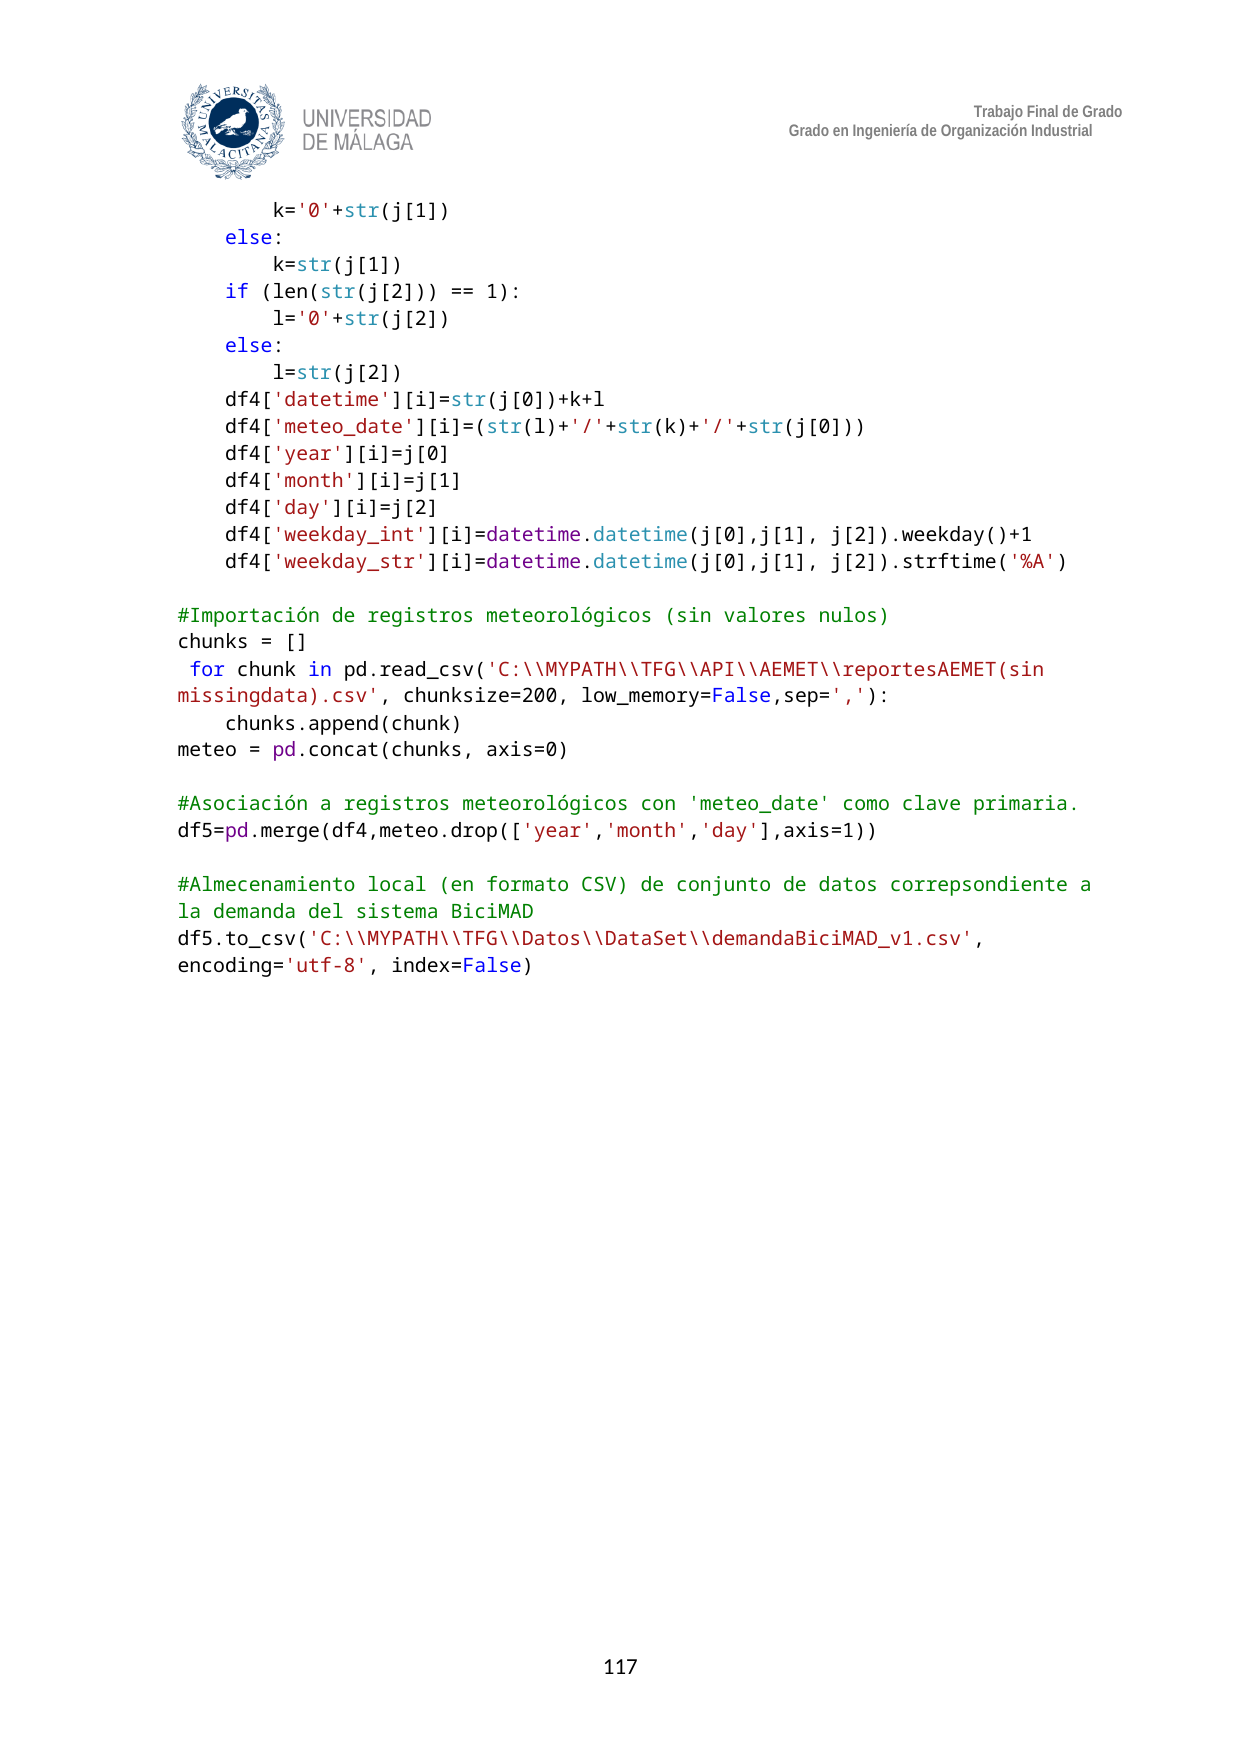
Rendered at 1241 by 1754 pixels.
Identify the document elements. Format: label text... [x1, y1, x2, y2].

text df4['meteo_date'][i]=(str(l)+'/'+str(k)+'/'+str(j[0])) [177, 412, 1093, 439]
text df4['month'][i]=j[1] [177, 466, 1093, 493]
text l='0'+str(j[2]) [177, 304, 1093, 331]
text k='0'+str(j[1]) [177, 196, 1093, 223]
text df5.to_csv('C:\\MYPATH\\TFG\\Datos\\DataSet\\demandaBiciMAD_v1.csv', encoding='utf-8', index=False) [177, 924, 1093, 978]
picture [176, 73, 444, 185]
text #Importación de registros meteorológicos (sin valores nulos) [177, 601, 1093, 628]
text #Almecenamiento local (en formato CSV) de conjunto de datos correpsondiente a la demanda del sistema BiciMAD [177, 871, 1093, 924]
text df4['datetime'][i]=str(j[0])+k+l [177, 385, 1093, 412]
text meteo = pd.concat(chunks, axis=0) [177, 736, 1093, 763]
text df4['weekday_str'][i]=datetime.datetime(j[0],j[1], j[2]).strftime('%A') [177, 547, 1093, 574]
text chunks = [] [177, 628, 1093, 655]
text for chunk in pd.read_csv('C:\\MYPATH\\TFG\\API\\AEMET\\reportesAEMET(sin missingdata).csv', chunksize=200, low_memory=False,sep=','): [177, 655, 1093, 709]
text df4['year'][i]=j[0] [177, 439, 1093, 466]
text if (len(str(j[2])) == 1): [177, 277, 1093, 304]
text df4['day'][i]=j[2] [177, 493, 1093, 520]
text df5=pd.merge(df4,meteo.drop(['year','month','day'],axis=1)) [177, 817, 1093, 844]
text else: [177, 223, 1093, 250]
text else: [177, 331, 1093, 358]
text l=str(j[2]) [177, 358, 1093, 385]
text chunks.append(chunk) [177, 709, 1093, 736]
text df4['weekday_int'][i]=datetime.datetime(j[0],j[1], j[2]).weekday()+1 [177, 520, 1093, 547]
text #Asociación a registros meteorológicos con 'meteo_date' como clave primaria. [177, 790, 1093, 817]
text k=str(j[1]) [177, 250, 1093, 277]
